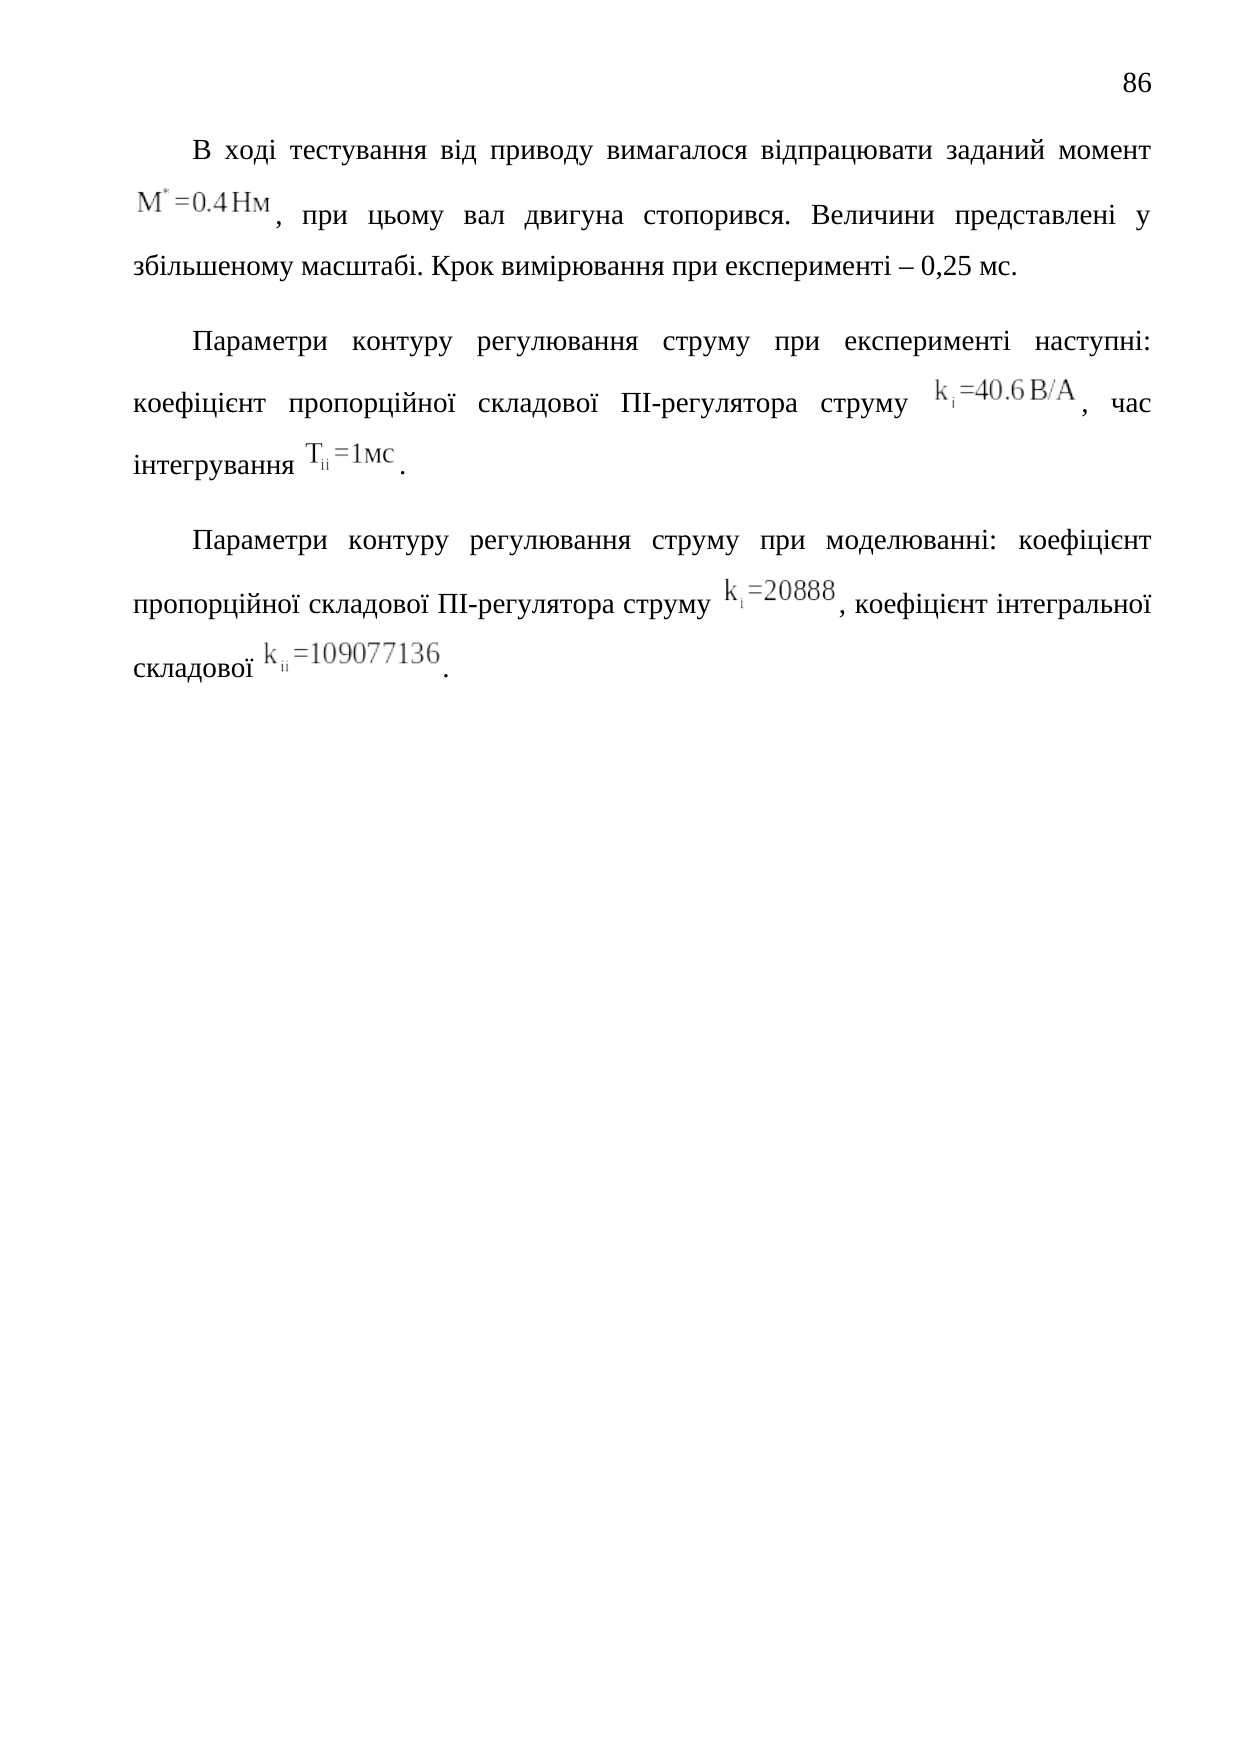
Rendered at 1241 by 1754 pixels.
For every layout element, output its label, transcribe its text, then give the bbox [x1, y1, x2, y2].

text В ході тестування від приводу вимагалося відпрацювати заданий момент , при цьому вал двигуна стопорився. Величини представлені у збільшеному масштабі. Крок вимірювання при експерименті – 0,25 мс. [133, 132, 1152, 281]
text Параметри контуру регулювання струму при експерименті наступні: коефіцієнт пропорційної складової ПІ-регулятора струму , час інтегрування . [133, 323, 1152, 481]
list Параметри контуру регулювання струму при моделюванні: коефіцієнт пропорційної складової ПІ-регулятора струму , коефіцієнт інтегральної складової . [133, 522, 1152, 683]
